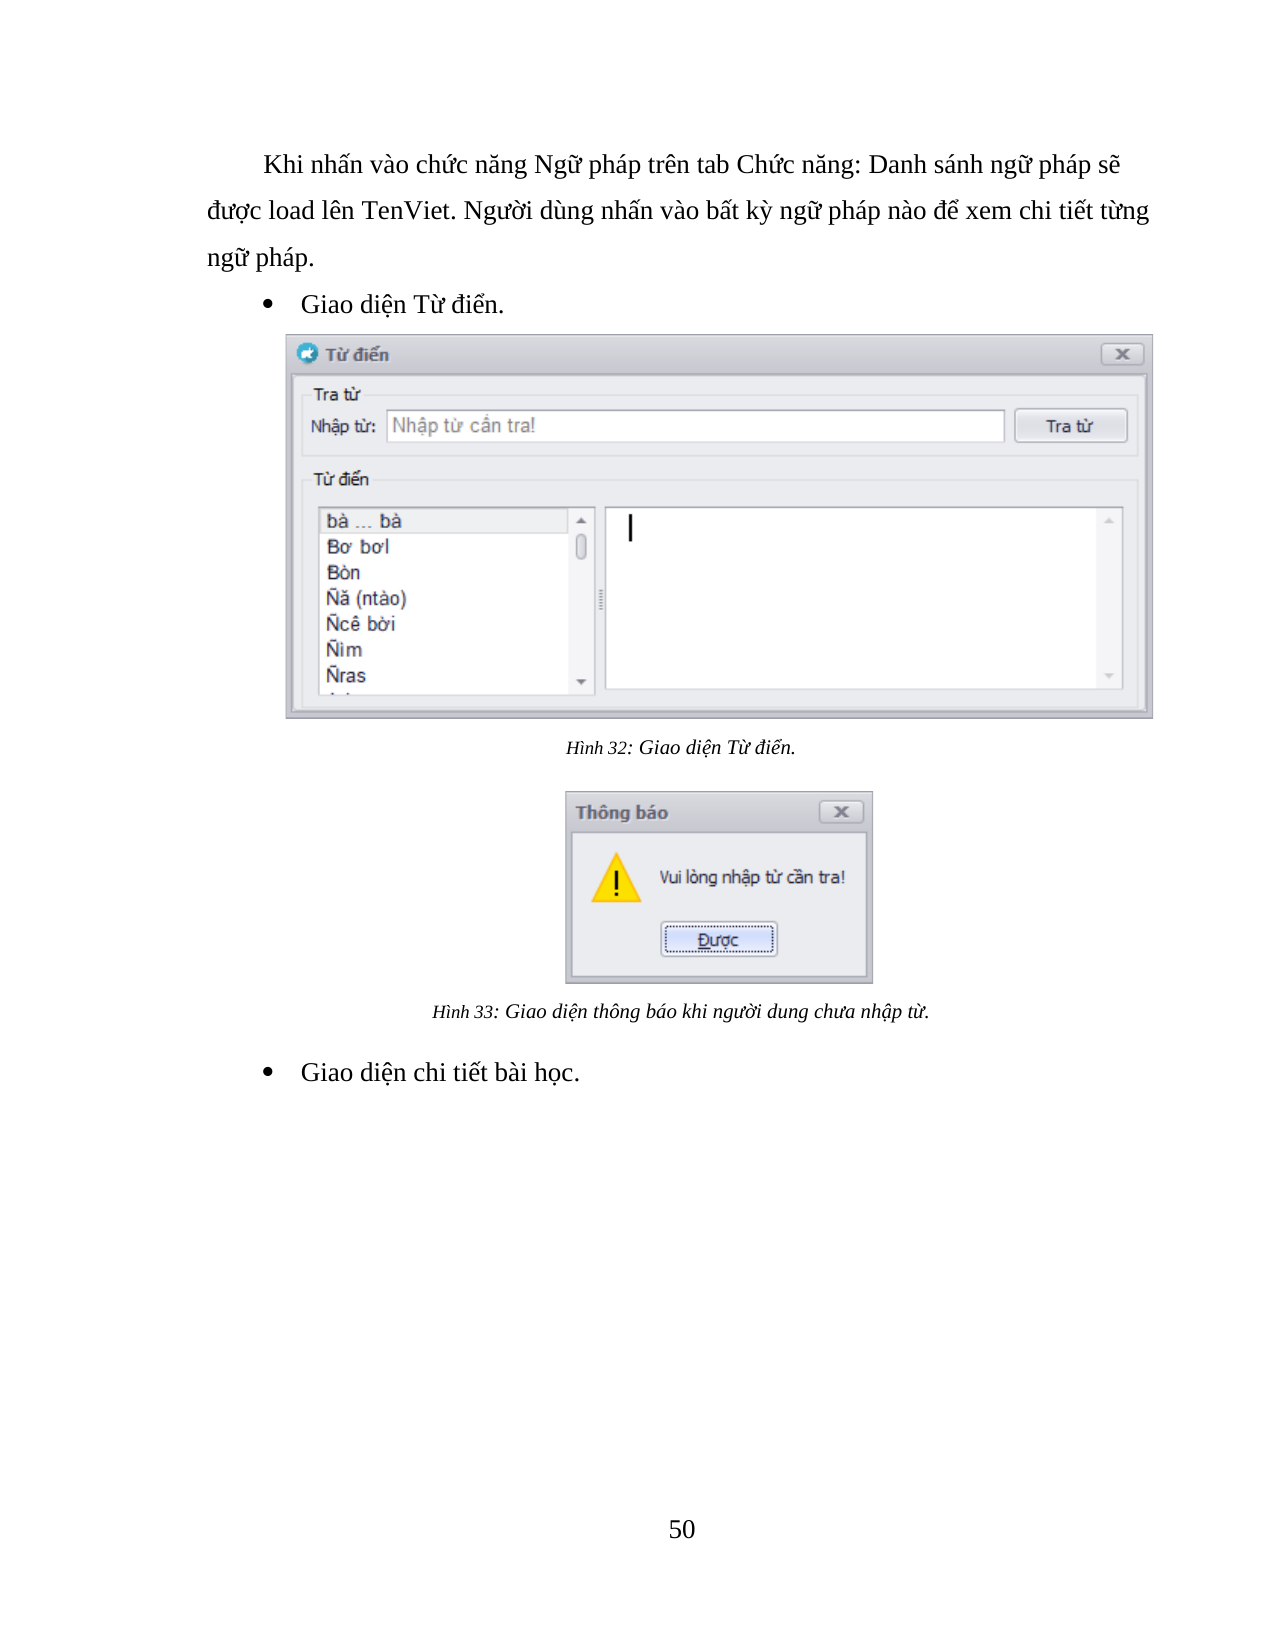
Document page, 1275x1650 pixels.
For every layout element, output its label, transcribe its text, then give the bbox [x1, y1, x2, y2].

list Khi nhấn vào chức năng Ngữ pháp trên tab Chức năng: Danh sánh ngữ pháp sẽ được load lên TenViet. Người dùng nhấn vào bất kỳ ngữ pháp nào để xem chi tiết từng ngữ pháp. [207, 148, 1157, 272]
text Hình 33: Giao diện thông báo khi người dung chưa nhập từ. [207, 999, 1157, 1023]
list Giao diện chi tiết bài học. [263, 1056, 1157, 1087]
text Hình 32: Giao diện Từ điển. [207, 734, 1157, 759]
picture [285, 334, 1154, 719]
list Giao diện Từ điển. [263, 288, 1157, 319]
picture [565, 791, 874, 984]
